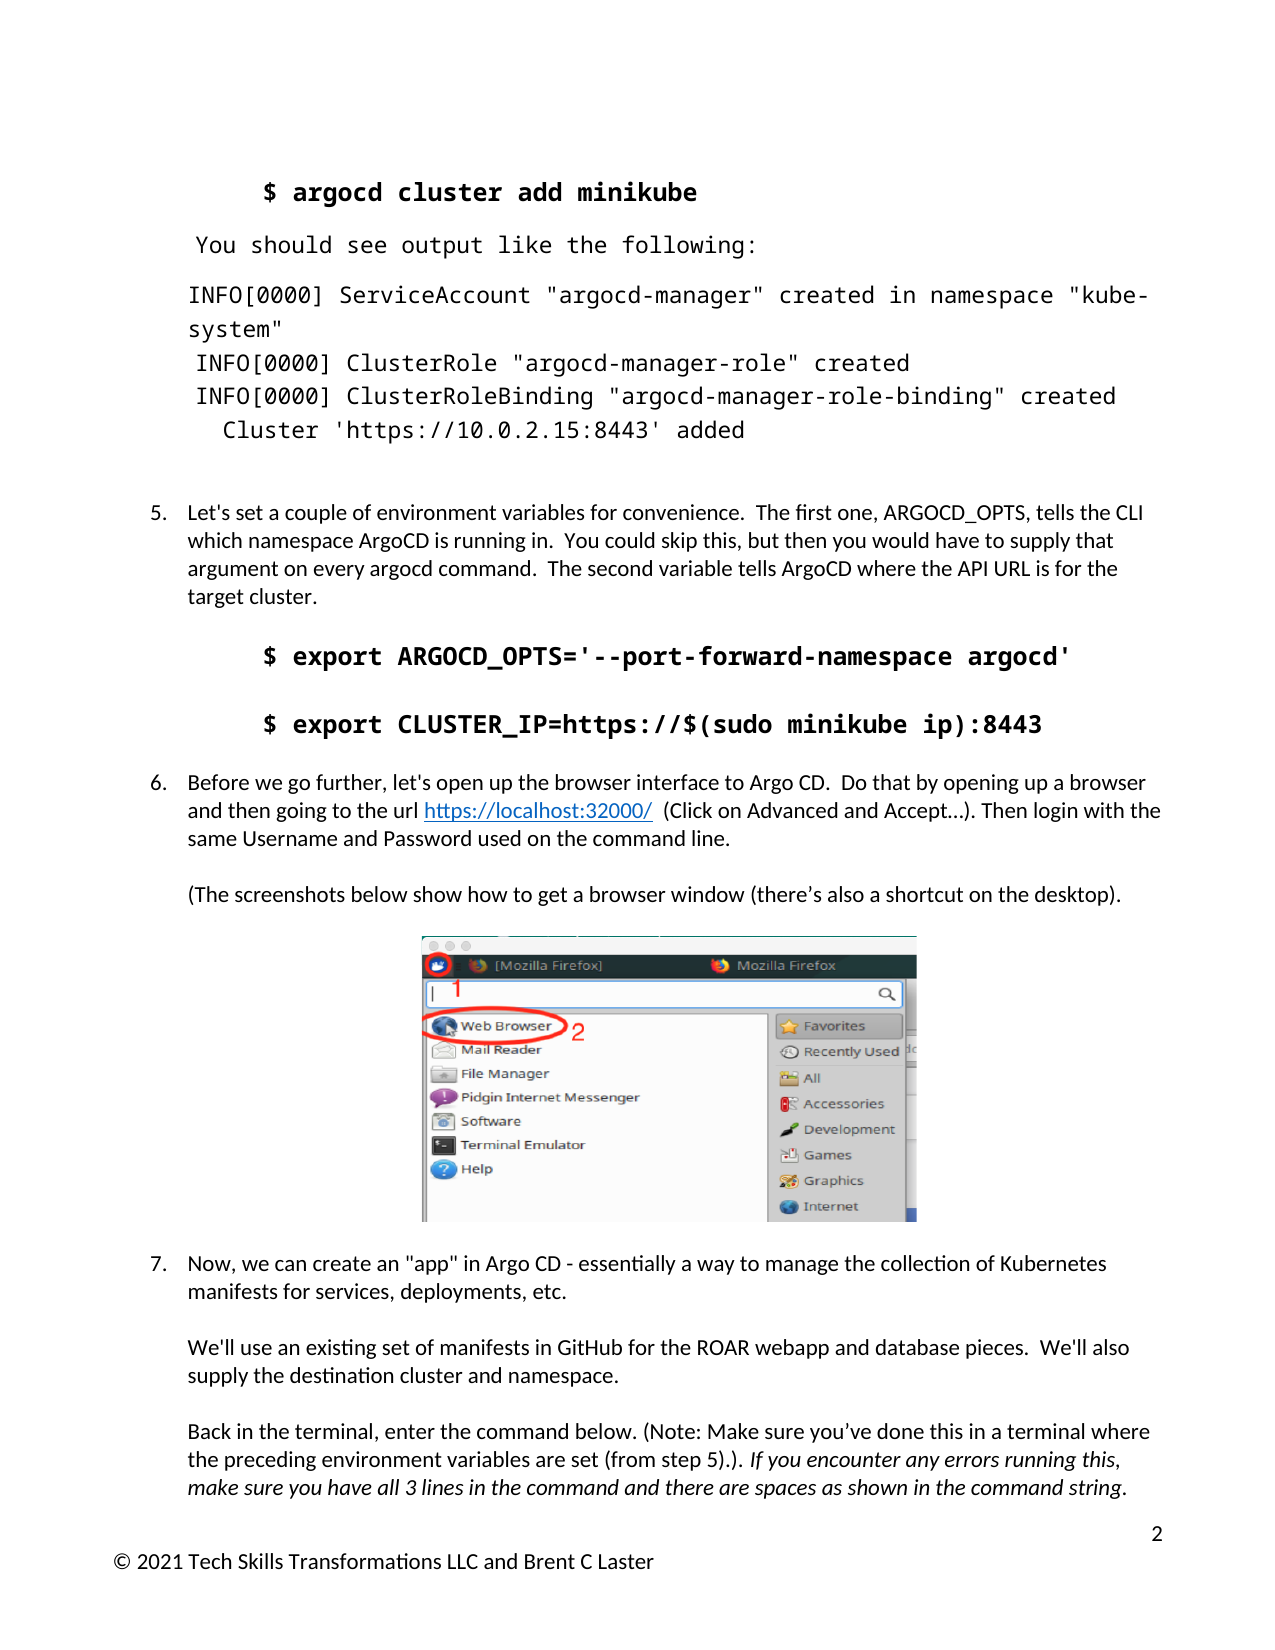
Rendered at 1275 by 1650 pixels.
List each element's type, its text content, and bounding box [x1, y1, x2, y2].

text $ export ARGOCD_OPTS='--port-forward-namespace argocd' [262, 638, 1162, 672]
list Let's set a couple of environment variables for convenience. The first one, ARGOCD_OPTS, tells the CLI which namespace ArgoCD is running in. You could skip this, but then you would have to supply that argument on every argocd command. The second variable tells ArgoCD where the API URL is for the target cluster. [150, 498, 1162, 610]
picture [421, 936, 917, 1222]
text $ argocd cluster add minikube [187, 175, 1162, 209]
list We'll use an existing set of manifests in GitHub for the ROAR webapp and database pieces. We'll also supply the destination cluster and namespace. [187, 1333, 1162, 1389]
list Back in the terminal, enter the command below. (Note: Make sure you’ve done this in a terminal where the preceding environment variables are set (from step 5).). If you encounter any errors running this, make sure you have all 3 lines in the command and there are spaces as shown in the command string. [187, 1417, 1162, 1501]
list Before we go further, let's open up the browser interface to Argo CD. Do that by opening up a browser and then going to the url https://localhost:32000/ (Click on Advanced and Accept…). Then login with the same Username and Password used on the command line. [150, 768, 1162, 852]
text INFO[0000] ClusterRoleBinding "argocd-manager-role-binding" created [112, 380, 1162, 411]
text Cluster 'https://10.0.2.15:8443' added [112, 414, 1162, 445]
text You should see output like the following: [112, 228, 1162, 260]
text ﻿INFO[0000] ServiceAccount "argocd-manager" created in namespace "kube-system" [187, 279, 1162, 344]
list (The screenshots below show how to get a browser window (there’s also a shortcut on the desktop). [187, 881, 1162, 908]
list Now, we can create an "app" in Argo CD - essentially a way to manage the collection of Kubernetes manifests for services, deployments, etc. [150, 1249, 1162, 1305]
text $ export CLUSTER_IP=https://$(sudo minikube ip):8443 [262, 706, 1162, 740]
text INFO[0000] ClusterRole "argocd-manager-role" created [112, 346, 1162, 378]
